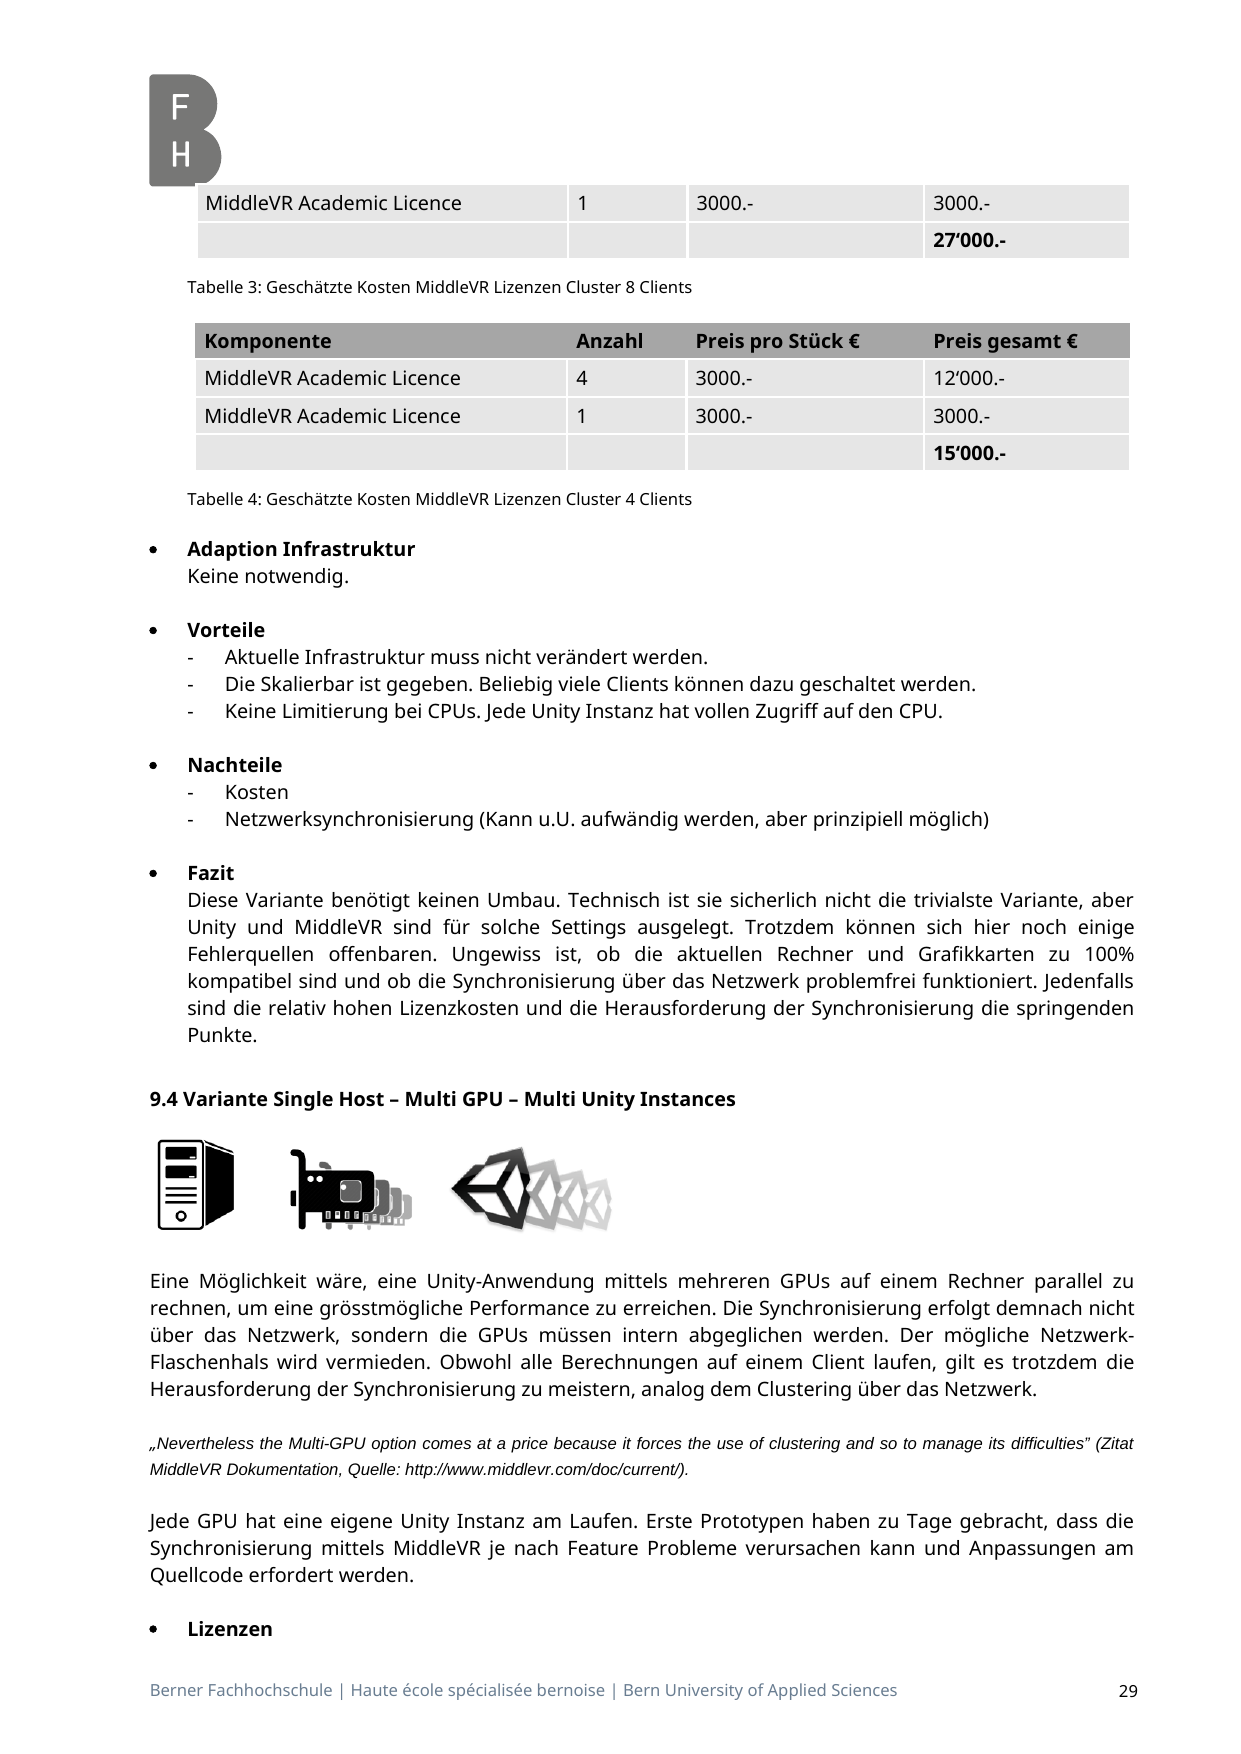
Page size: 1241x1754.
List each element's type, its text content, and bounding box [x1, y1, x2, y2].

table_header Komponente [195, 323, 567, 358]
table_cell [569, 223, 686, 258]
list Fazit [149, 859, 1136, 886]
table_header Anzahl [567, 323, 686, 358]
list Nachteile [149, 751, 1136, 778]
list Vorteile [149, 616, 1136, 643]
table_cell 3000.- [689, 185, 923, 221]
table_cell 12‘000.- [925, 360, 1129, 396]
table_cell [568, 435, 685, 470]
table_cell 3000.- [925, 185, 1129, 221]
text Jede GPU hat eine eigene Unity Instanz am Laufen. Erste Prototypen haben zu Tage gebracht, dass die Synchronisierung mittels MiddleVR je nach Feature Probleme verursachen kann und Anpassungen am Quellcode erfordert werden. [149, 1507, 1136, 1588]
table_cell [688, 435, 923, 470]
text Keine notwendig. [187, 562, 1136, 589]
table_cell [198, 185, 567, 221]
text „Nevertheless the Multi-GPU option comes at a price because it forces the use of clustering and so to manage its difficulties” (Zitat MiddleVR Dokumentation, Quelle: http://www.middlevr.com/doc/current/). [149, 1429, 1136, 1480]
table_cell 3000.- [688, 360, 923, 396]
list Keine Limitierung bei CPUs. Jede Unity Instanz hat vollen Zugriff auf den CPU. [187, 697, 1136, 724]
table_header Preis pro Stück € [686, 323, 924, 358]
text Diese Variante benötigt keinen Umbau. Technisch ist sie sicherlich nicht die trivialste Variante, aber Unity und MiddleVR sind für solche Settings ausgelegt. Trotzdem können sich hier noch einige Fehlerquellen offenbaren. Ungewiss ist, ob die aktuellen Rechner und Grafikkarten zu 100% kompatibel sind und ob die Synchronisierung über das Netzwerk problemfrei funktioniert. Jedenfalls sind die relativ hohen Lizenzkosten und die Herausforderung der Synchronisierung die springenden Punkte. [187, 886, 1136, 1048]
table_cell [689, 223, 923, 258]
table_cell 3000.- [925, 398, 1129, 433]
table_cell 27‘000.- [925, 223, 1129, 258]
table_header Preis gesamt € [924, 323, 1130, 358]
list Kosten [187, 778, 1136, 805]
text Eine Möglichkeit wäre, eine Unity-Anwendung mittels mehreren GPUs auf einem Rechner parallel zu rechnen, um eine grösstmögliche Performance zu erreichen. Die Synchronisierung erfolgt demnach nicht über das Netzwerk, sondern die GPUs müssen intern abgeglichen werden. Der mögliche Netzwerk-Flaschenhals wird vermieden. Obwohl alle Berechnungen auf einem Client laufen, gilt es trotzdem die Herausforderung der Synchronisierung zu meistern, analog dem Clustering über das Netzwerk. [149, 1267, 1136, 1402]
table_cell 15‘000.- [925, 435, 1129, 470]
picture [149, 1125, 616, 1241]
table_cell MiddleVR Academic Licence [196, 360, 566, 396]
table_cell [196, 435, 566, 470]
list Lizenzen [149, 1615, 1136, 1642]
text Tabelle 3: Geschätzte Kosten MiddleVR Lizenzen Cluster 8 Clients [187, 272, 1136, 298]
subtitle Variante Single Host – Multi GPU – Multi Unity Instances [149, 1086, 1136, 1112]
table_cell 1 [569, 185, 686, 221]
table_cell 4 [568, 360, 685, 396]
table_cell 1 [568, 398, 685, 433]
list Adaption Infrastruktur [149, 535, 1136, 562]
table_cell [198, 223, 567, 258]
table_cell 3000.- [688, 398, 923, 433]
list Die Skalierbar ist gegeben. Beliebig viele Clients können dazu geschaltet werden. [187, 670, 1136, 697]
text Tabelle 4: Geschätzte Kosten MiddleVR Lizenzen Cluster 4 Clients [187, 485, 1136, 510]
list Netzwerksynchronisierung (Kann u.U. aufwändig werden, aber prinzipiell möglich) [187, 805, 1136, 832]
table_cell MiddleVR Academic Licence [196, 398, 566, 433]
list Aktuelle Infrastruktur muss nicht verändert werden. [187, 643, 1136, 670]
